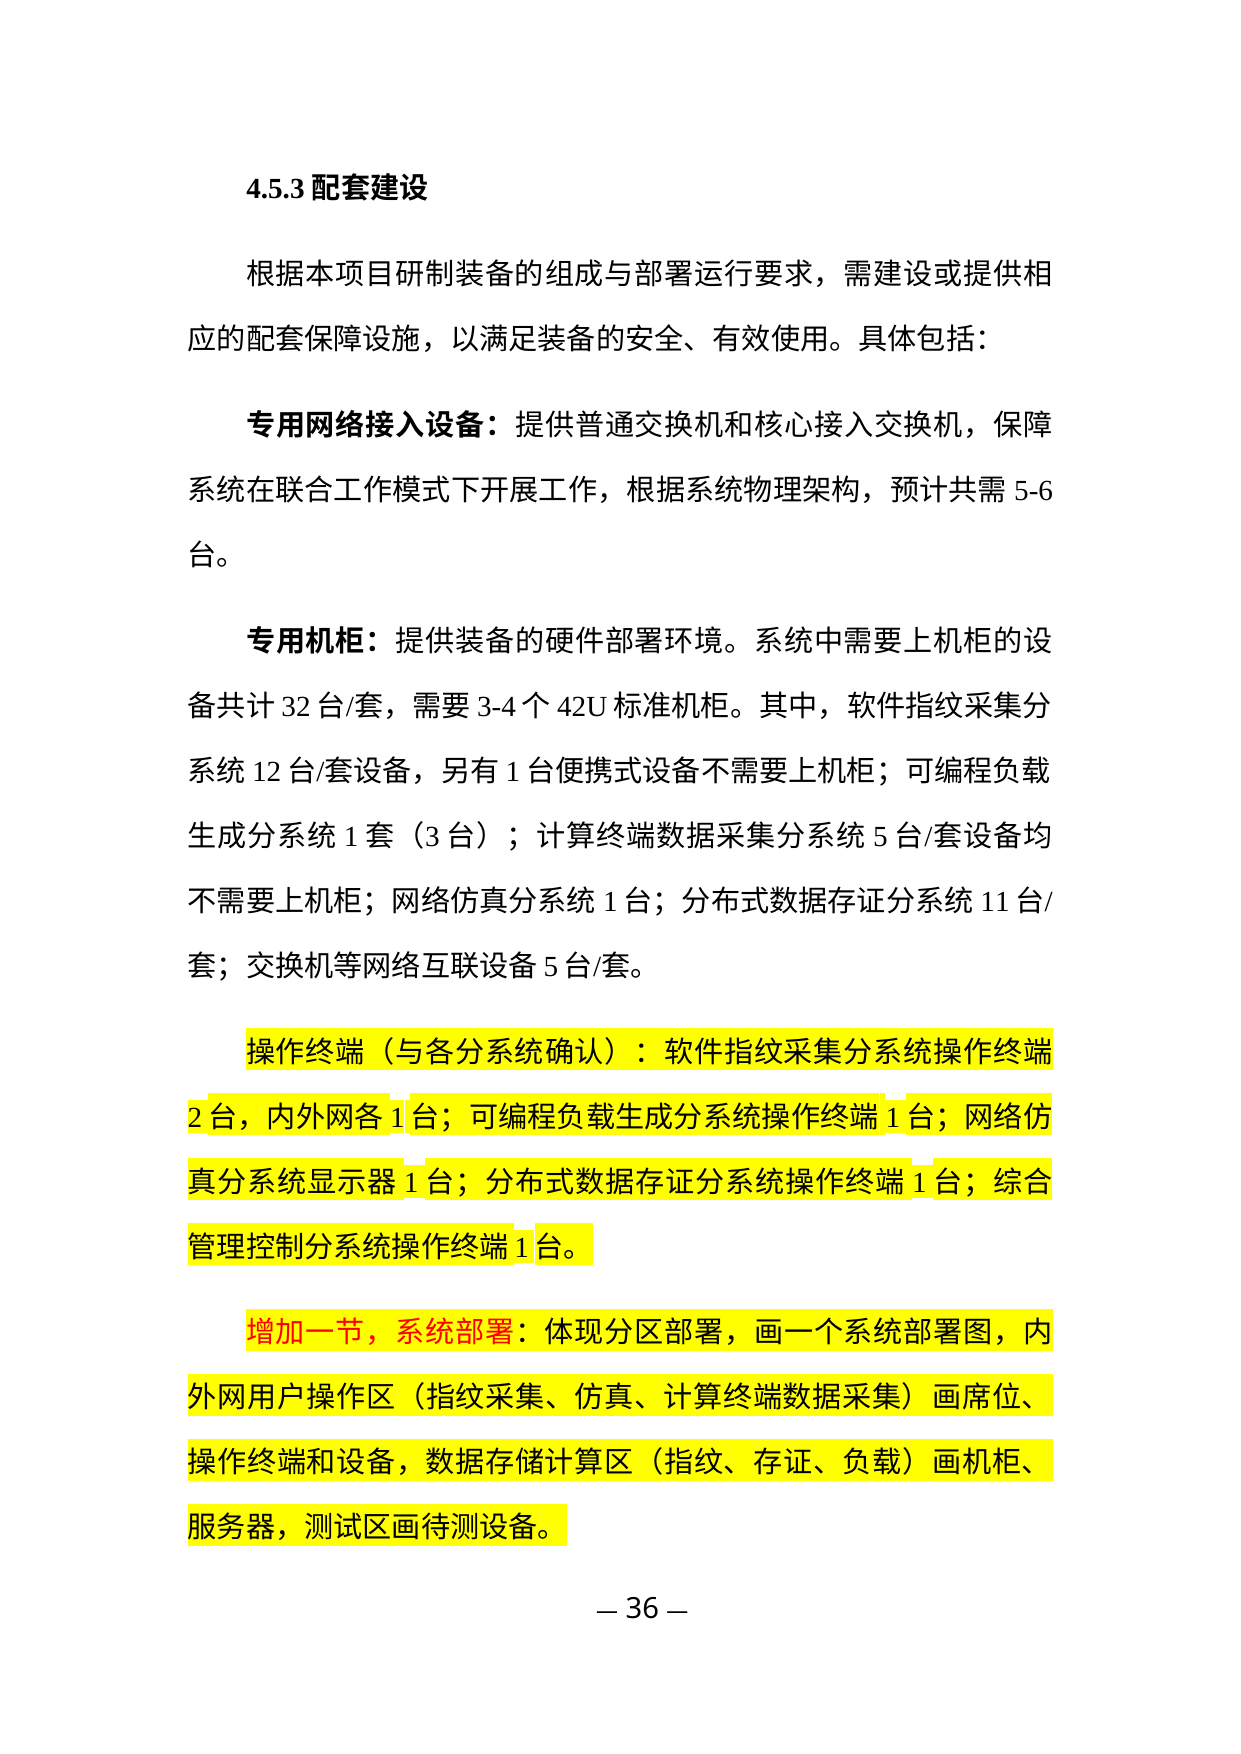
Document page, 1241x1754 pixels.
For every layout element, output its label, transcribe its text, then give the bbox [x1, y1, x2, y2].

text 操作终端（与各分系统确认）：软件指纹采集分系统操作终端2台，内外网各1台；可编程负载生成分系统操作终端1台；网络仿真分系统显示器1台；分布式数据存证分系统操作终端1台；综合管理控制分系统操作终端1台。 [187, 1017, 1053, 1277]
list 配套建设 [246, 153, 1053, 218]
text 增加一节，系统部署：体现分区部署，画一个系统部署图，内外网用户操作区（指纹采集、仿真、计算终端数据采集）画席位、操作终端和设备，数据存储计算区（指纹、存证、负载）画机柜、服务器，测试区画待测设备。 [187, 1298, 1053, 1558]
text 专用机柜：提供装备的硬件部署环境。系统中需要上机柜的设备共计32台/套，需要3-4个42U标准机柜。其中，软件指纹采集分系统12台/套设备，另有1台便携式设备不需要上机柜；可编程负载生成分系统1套（3台）；计算终端数据采集分系统5台/套设备均不需要上机柜；网络仿真分系统1台；分布式数据存证分系统11台/套；交换机等网络互联设备5台/套。 [187, 606, 1053, 996]
text 根据本项目研制装备的组成与部署运行要求，需建设或提供相应的配套保障设施，以满足装备的安全、有效使用。具体包括： [187, 239, 1053, 369]
text 专用网络接入设备：提供普通交换机和核心接入交换机，保障系统在联合工作模式下开展工作，根据系统物理架构，预计共需5-6台。 [187, 390, 1053, 585]
